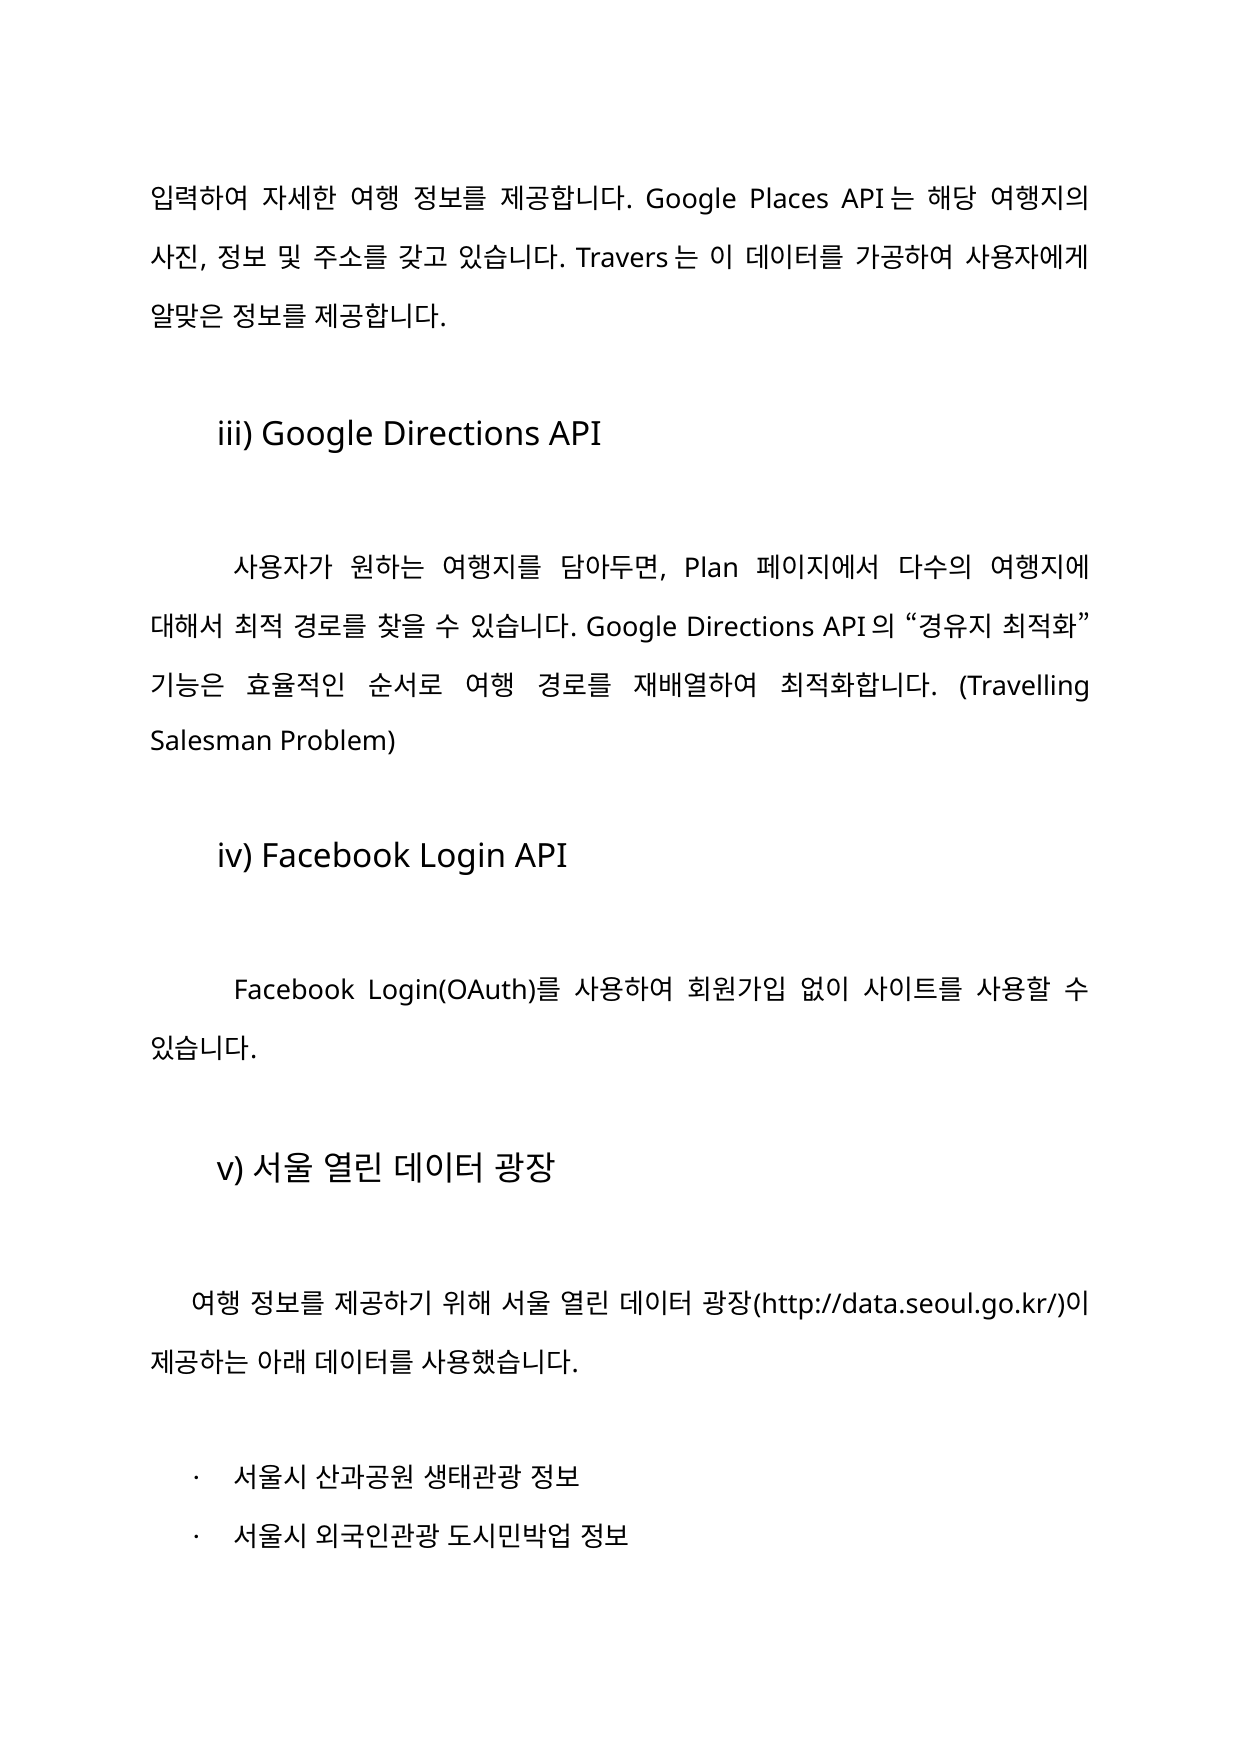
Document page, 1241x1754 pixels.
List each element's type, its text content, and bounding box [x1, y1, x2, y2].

list 서울시 산과공원 생태관광 정보 [192, 1456, 1090, 1495]
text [150, 177, 1090, 334]
text 사용자가 원하는 여행지를 담아두면, Plan 페이지에서 다수의 여행지에 대해서 최적 경로를 찾을 수 있습니다. Google Directions API의 “경유지 최적화” 기능은 효율적인 순서로 여행 경로를 재배열하여 최적화합니다. (Travelling Salesman Problem) [150, 546, 1090, 758]
text iv) Facebook Login API [150, 832, 1090, 877]
list 서울시 외국인관광 도시민박업 정보 [192, 1514, 1090, 1554]
text 여행 정보를 제공하기 위해 서울 열린 데이터 광장(http://data.seoul.go.kr/)이 제공하는 아래 데이터를 사용했습니다. [150, 1282, 1090, 1381]
text Facebook Login(OAuth)를 사용하여 회원가입 없이 사이트를 사용할 수 있습니다. [150, 968, 1090, 1067]
text v) 서울 열린 데이터 광장 [150, 1142, 1090, 1190]
text iii) Google Directions API [150, 409, 1090, 455]
